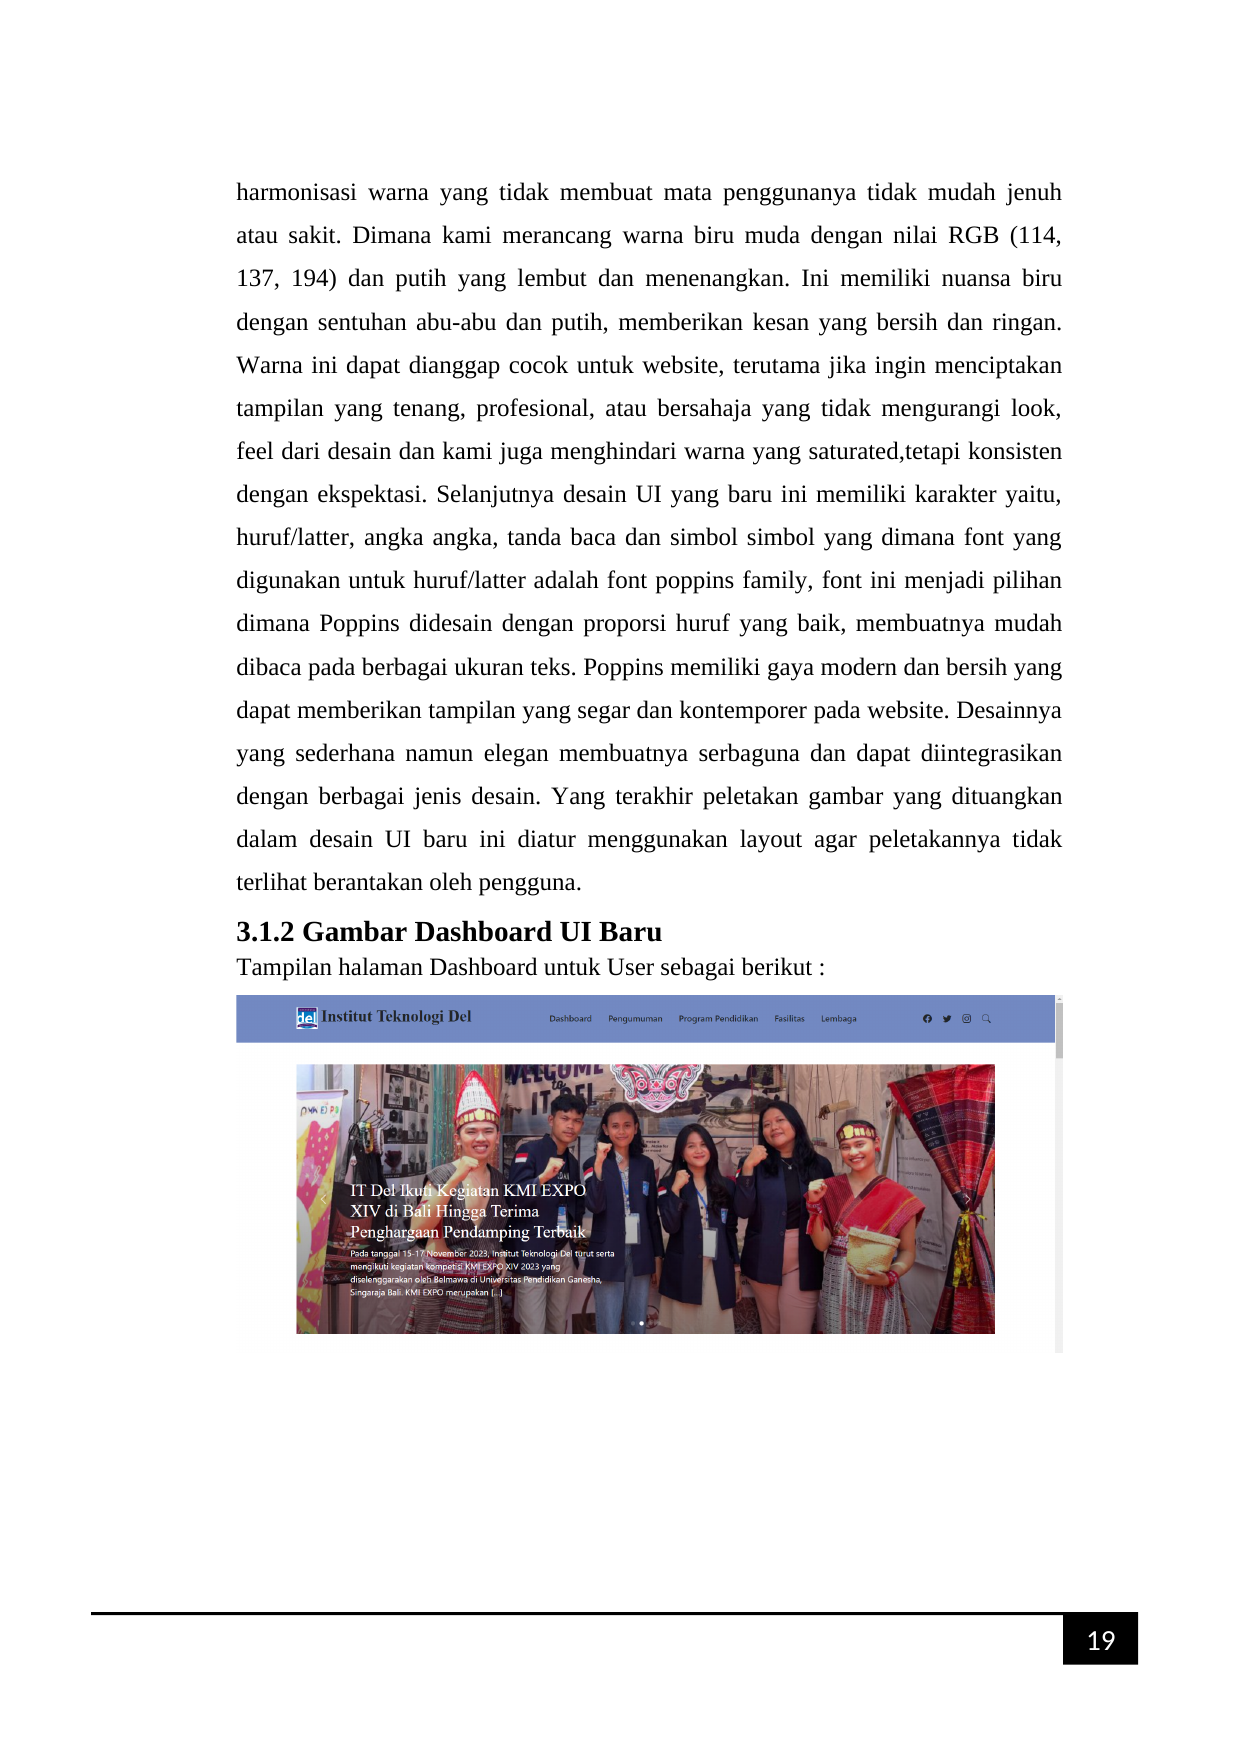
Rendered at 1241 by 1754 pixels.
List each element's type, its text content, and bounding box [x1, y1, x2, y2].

picture [236, 995, 1063, 1353]
subtitle 3.1.2 Gambar Dashboard UI Baru [236, 914, 1063, 948]
subtitle Tampilan halaman Dashboard untuk User sebagai berikut : [236, 952, 1063, 981]
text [236, 177, 1063, 896]
